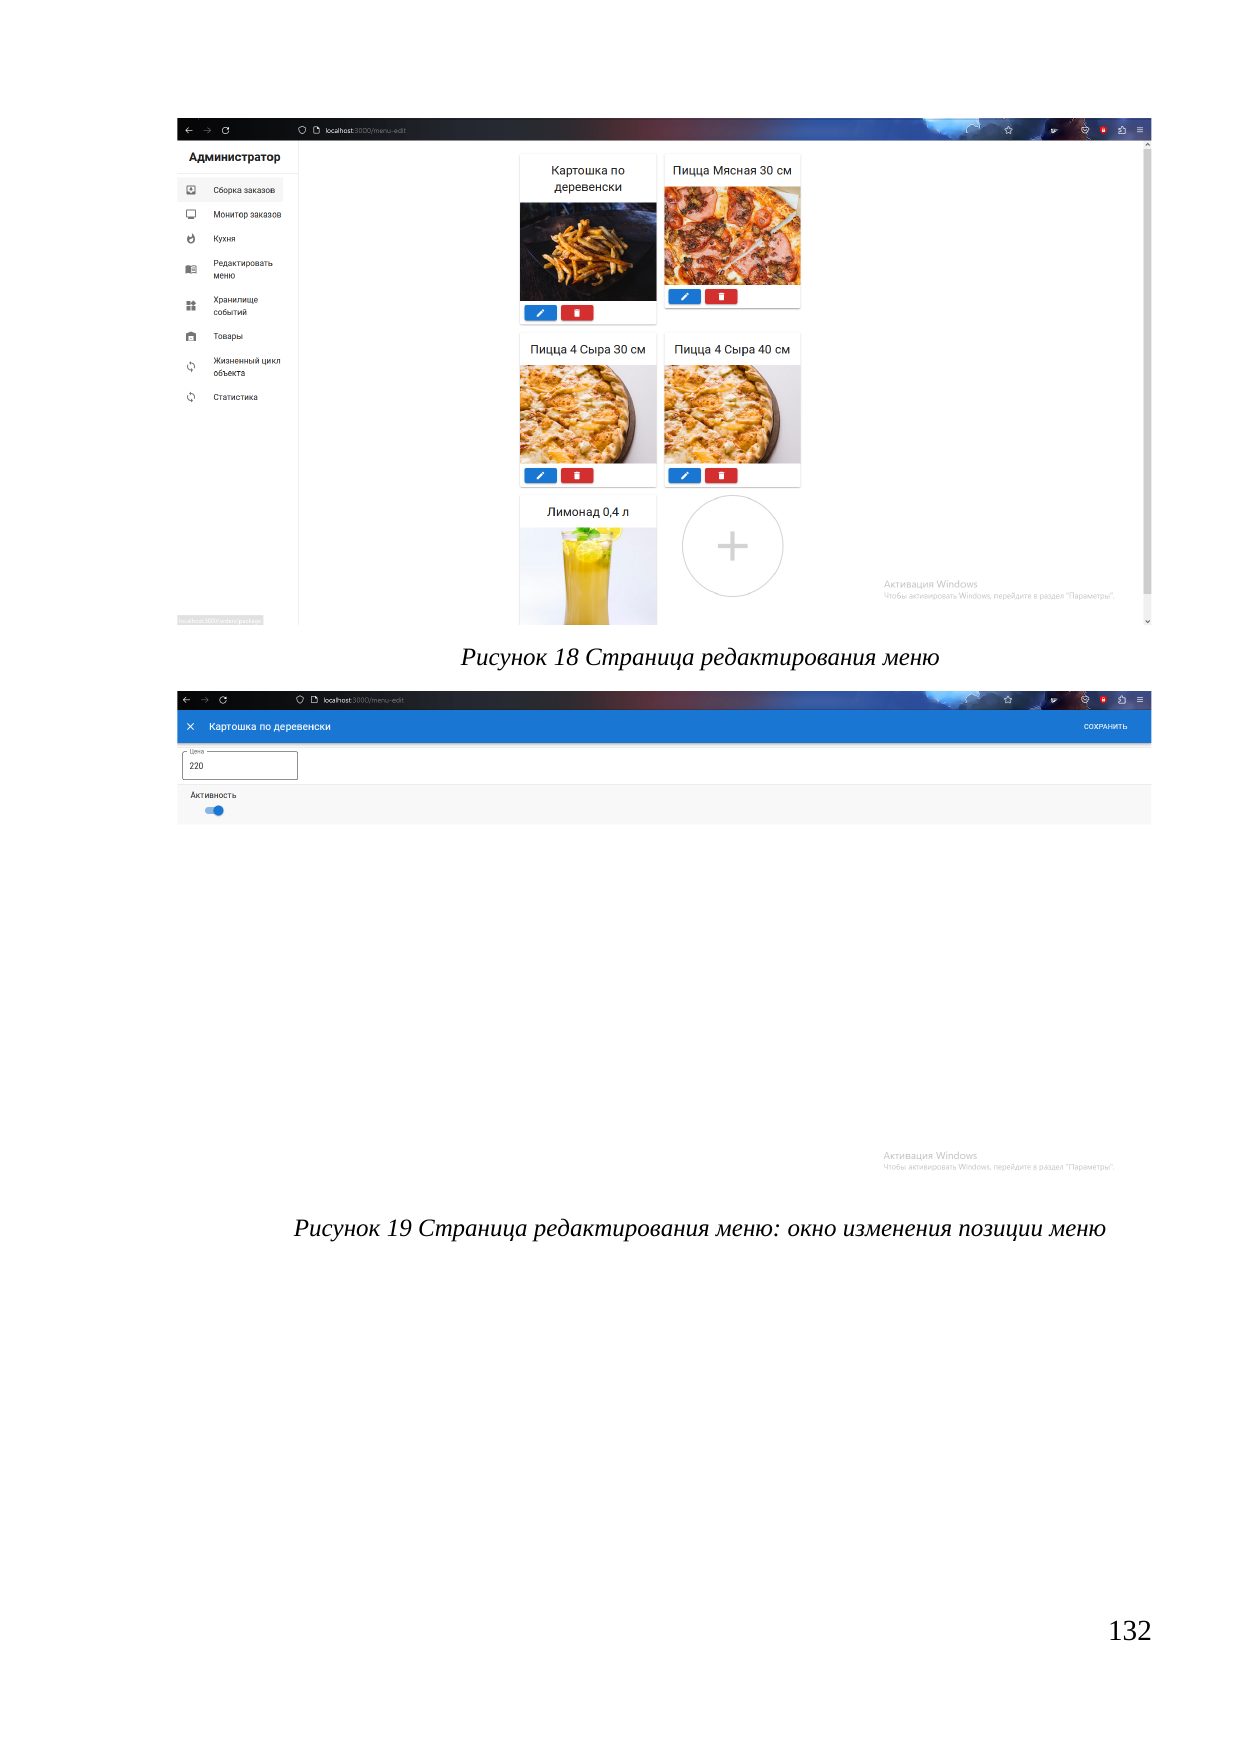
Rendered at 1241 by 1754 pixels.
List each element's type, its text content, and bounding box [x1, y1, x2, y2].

picture [177, 691, 1152, 1197]
picture [177, 118, 1152, 625]
